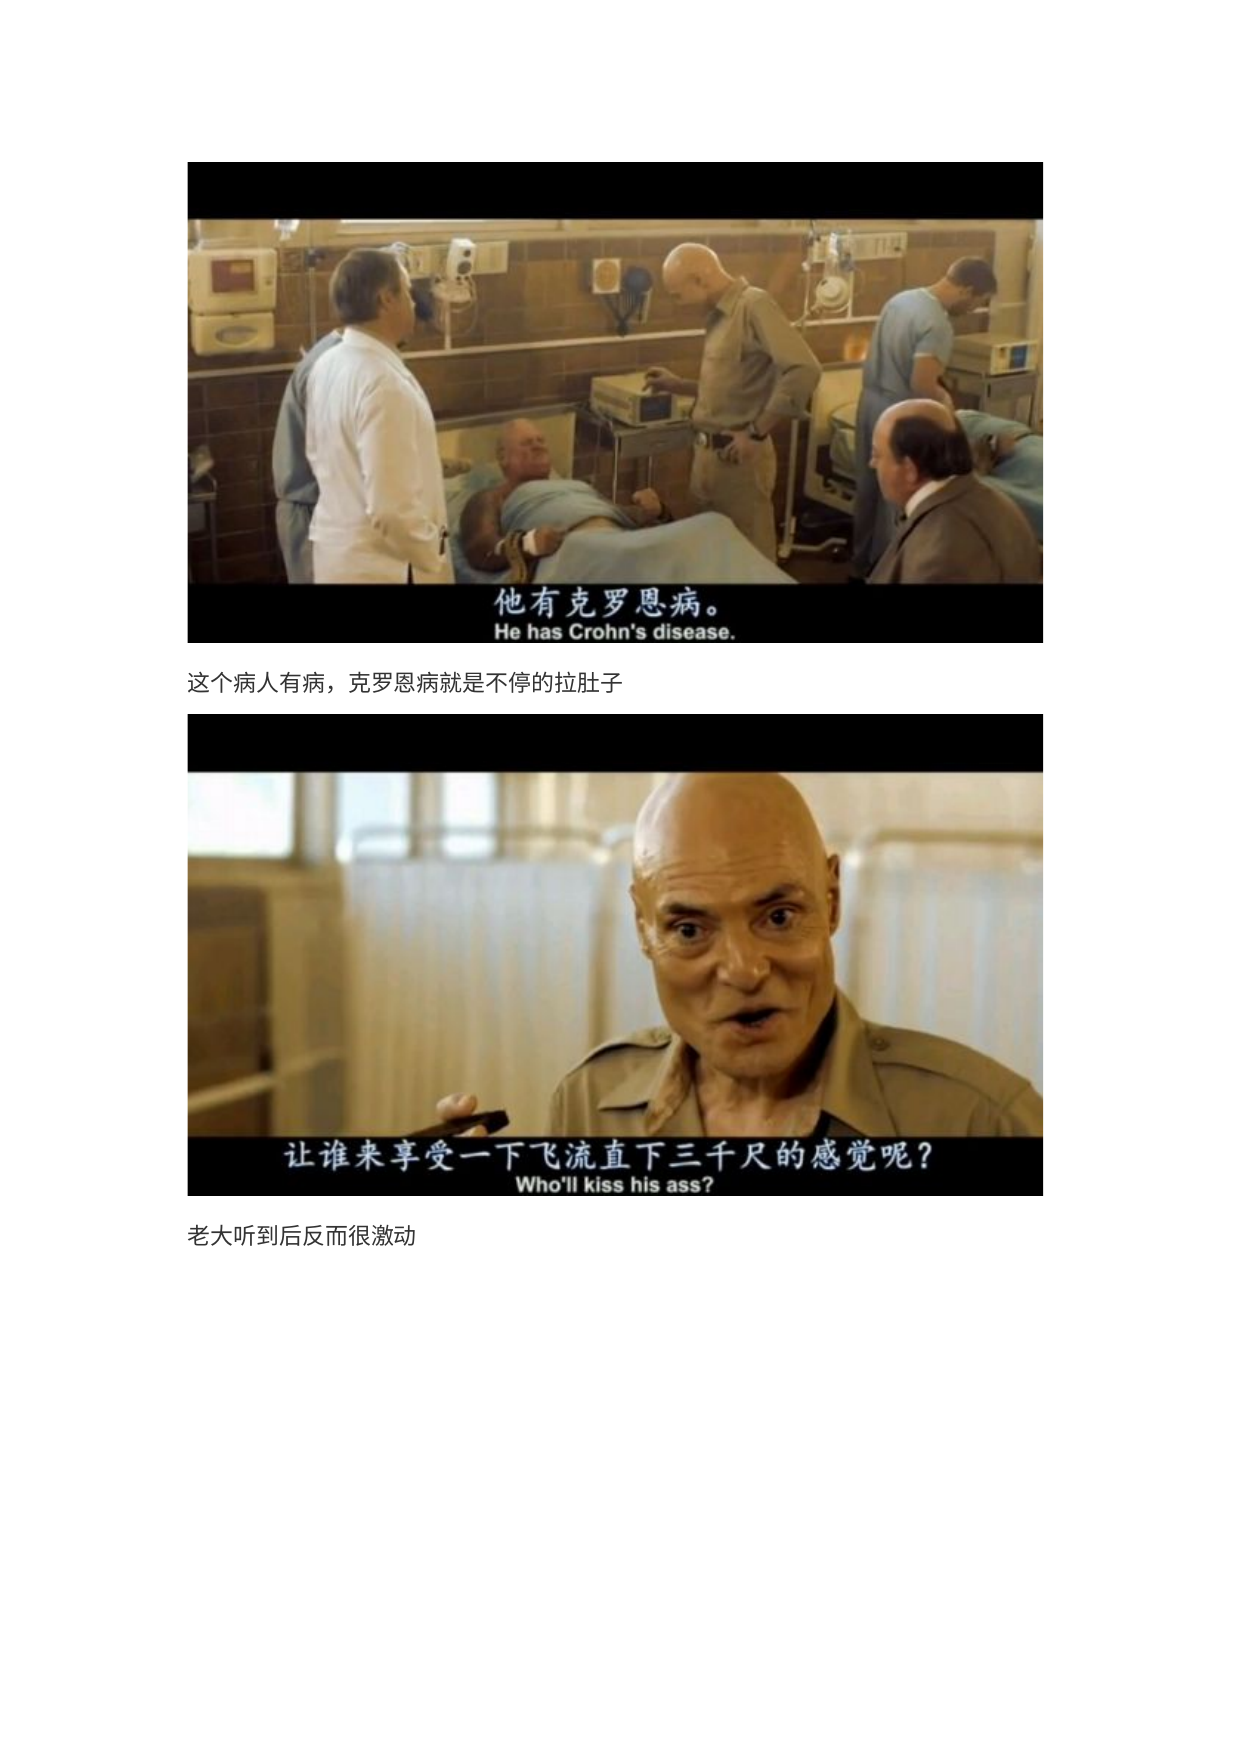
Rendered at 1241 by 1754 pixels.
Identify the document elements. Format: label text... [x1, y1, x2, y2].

text 这个病人有病，克罗恩病就是不停的拉肚子 [187, 649, 1053, 714]
text 老大听到后反而很激动 [187, 1202, 1053, 1267]
picture [187, 162, 1044, 643]
picture [187, 714, 1044, 1196]
